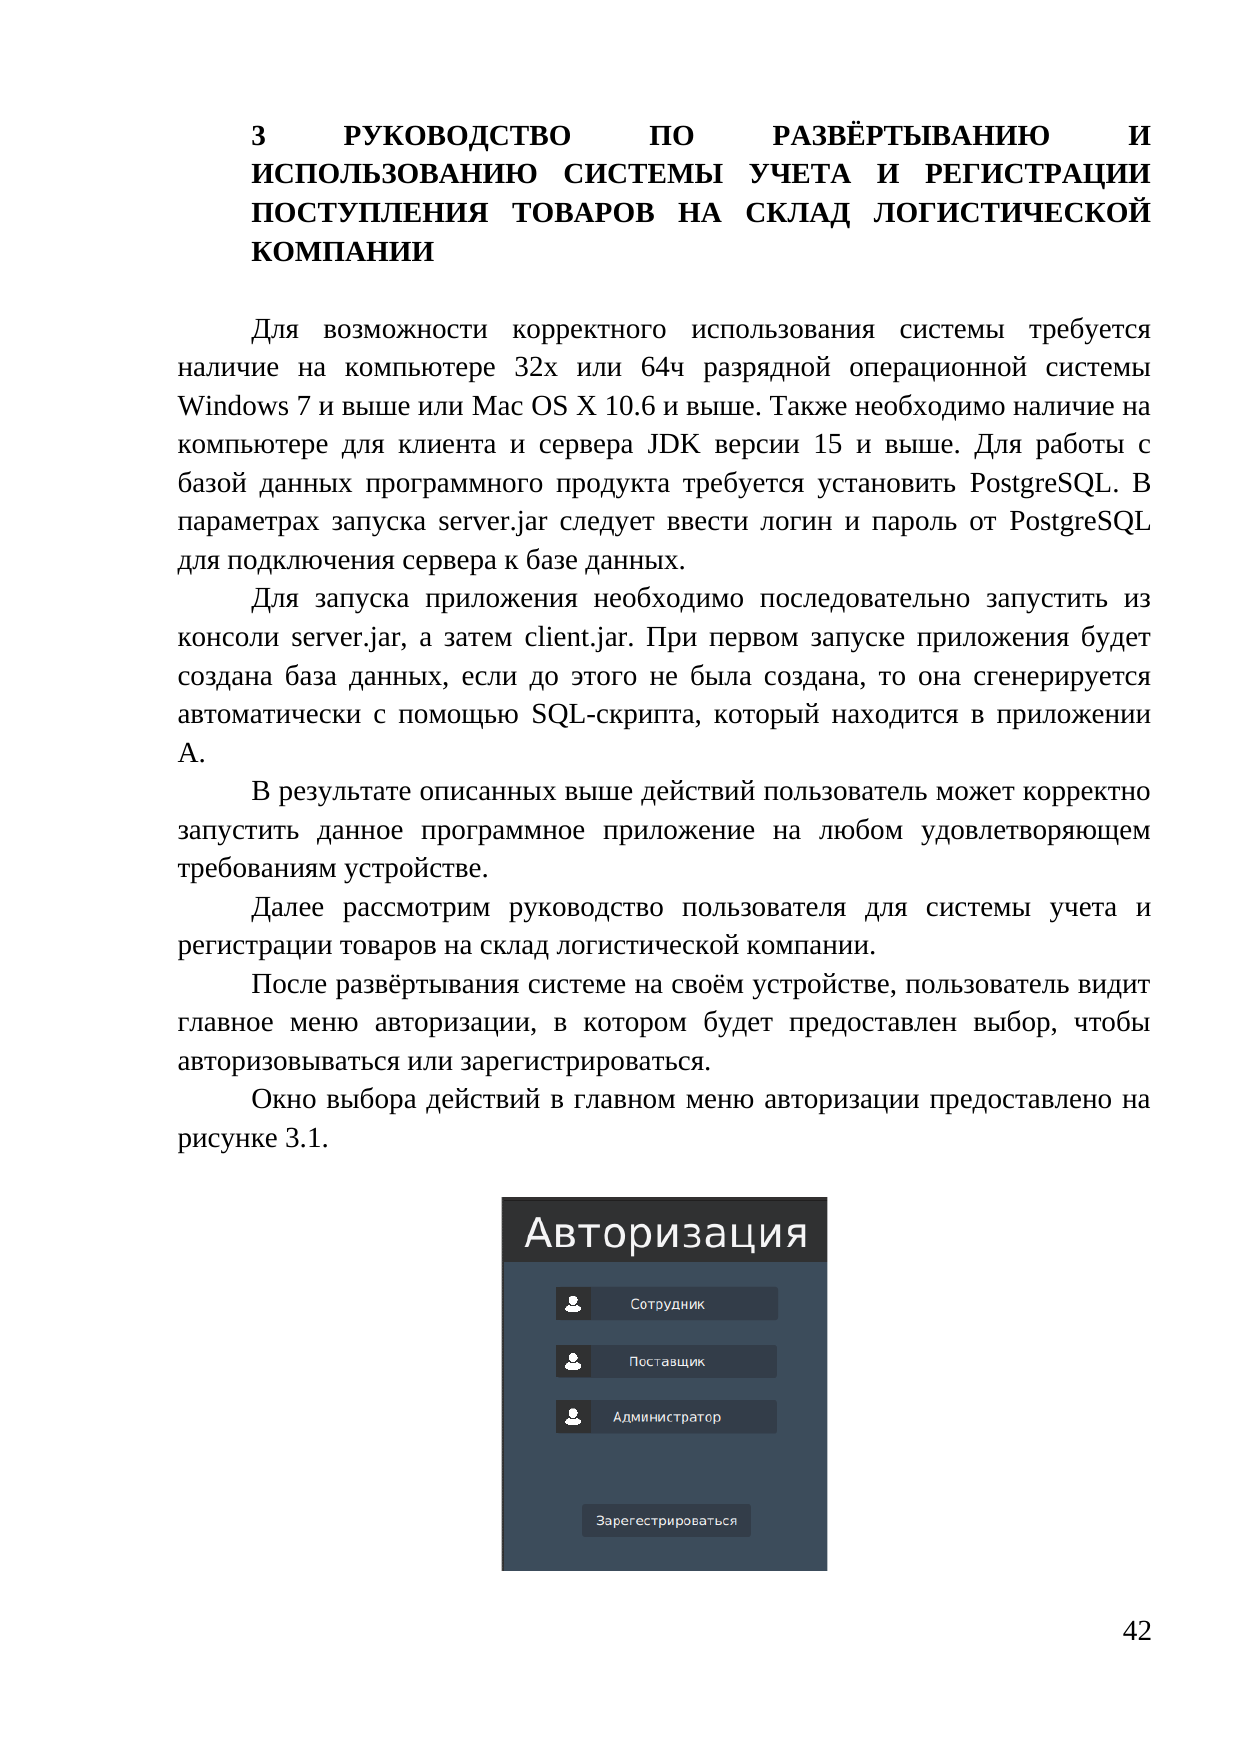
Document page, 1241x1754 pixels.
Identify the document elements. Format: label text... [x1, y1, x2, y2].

text Далее рассмотрим руководство пользователя для системы учета и регистрации товаров на склад логистической компании. [177, 889, 1152, 961]
picture [501, 1197, 828, 1571]
text Для запуска приложения необходимо последовательно запустить из консоли server.jar, а затем client.jar. При первом запуске приложения будет создана база данных, если до этого не была создана, то она сгенерируется автоматически с помощью SQL-скрипта, который находится в приложении А. [177, 581, 1152, 768]
text После развёртывания системе на своём устройстве, пользователь видит главное меню авторизации, в котором будет предоставлен выбор, чтобы авторизовываться или зарегистрироваться. [177, 966, 1152, 1077]
text Для возможности корректного использования системы требуется наличие на компьютере 32х или 64ч разрядной операционной системы Windows 7 и выше или Mac OS X 10.6 и выше. Также необходимо наличие на компьютере для клиента и сервера JDK версии 15 и выше. Для работы с базой данных программного продукта требуется установить PostgreSQL. В параметрах запуска server.jar следует ввести логин и пароль от PostgreSQL для подключения сервера к базе данных. [177, 311, 1152, 576]
text 3 РУКОВОДСТВО ПО РАЗВЁРТЫВАНИЮ И ИСПОЛЬЗОВАНИЮ СИСТЕМЫ УЧЕТА И РЕГИСТРАЦИИ ПОСТУПЛЕНИЯ ТОВАРОВ НА СКЛАД ЛОГИСТИЧЕСКОЙ КОМПАНИИ [251, 118, 1152, 267]
text Окно выбора действий в главном меню авторизации предоставлено на рисунке 3.1. [177, 1082, 1152, 1154]
text В результате описанных выше действий пользователь может корректно запустить данное программное приложение на любом удовлетворяющем требованиям устройстве. [177, 773, 1152, 884]
